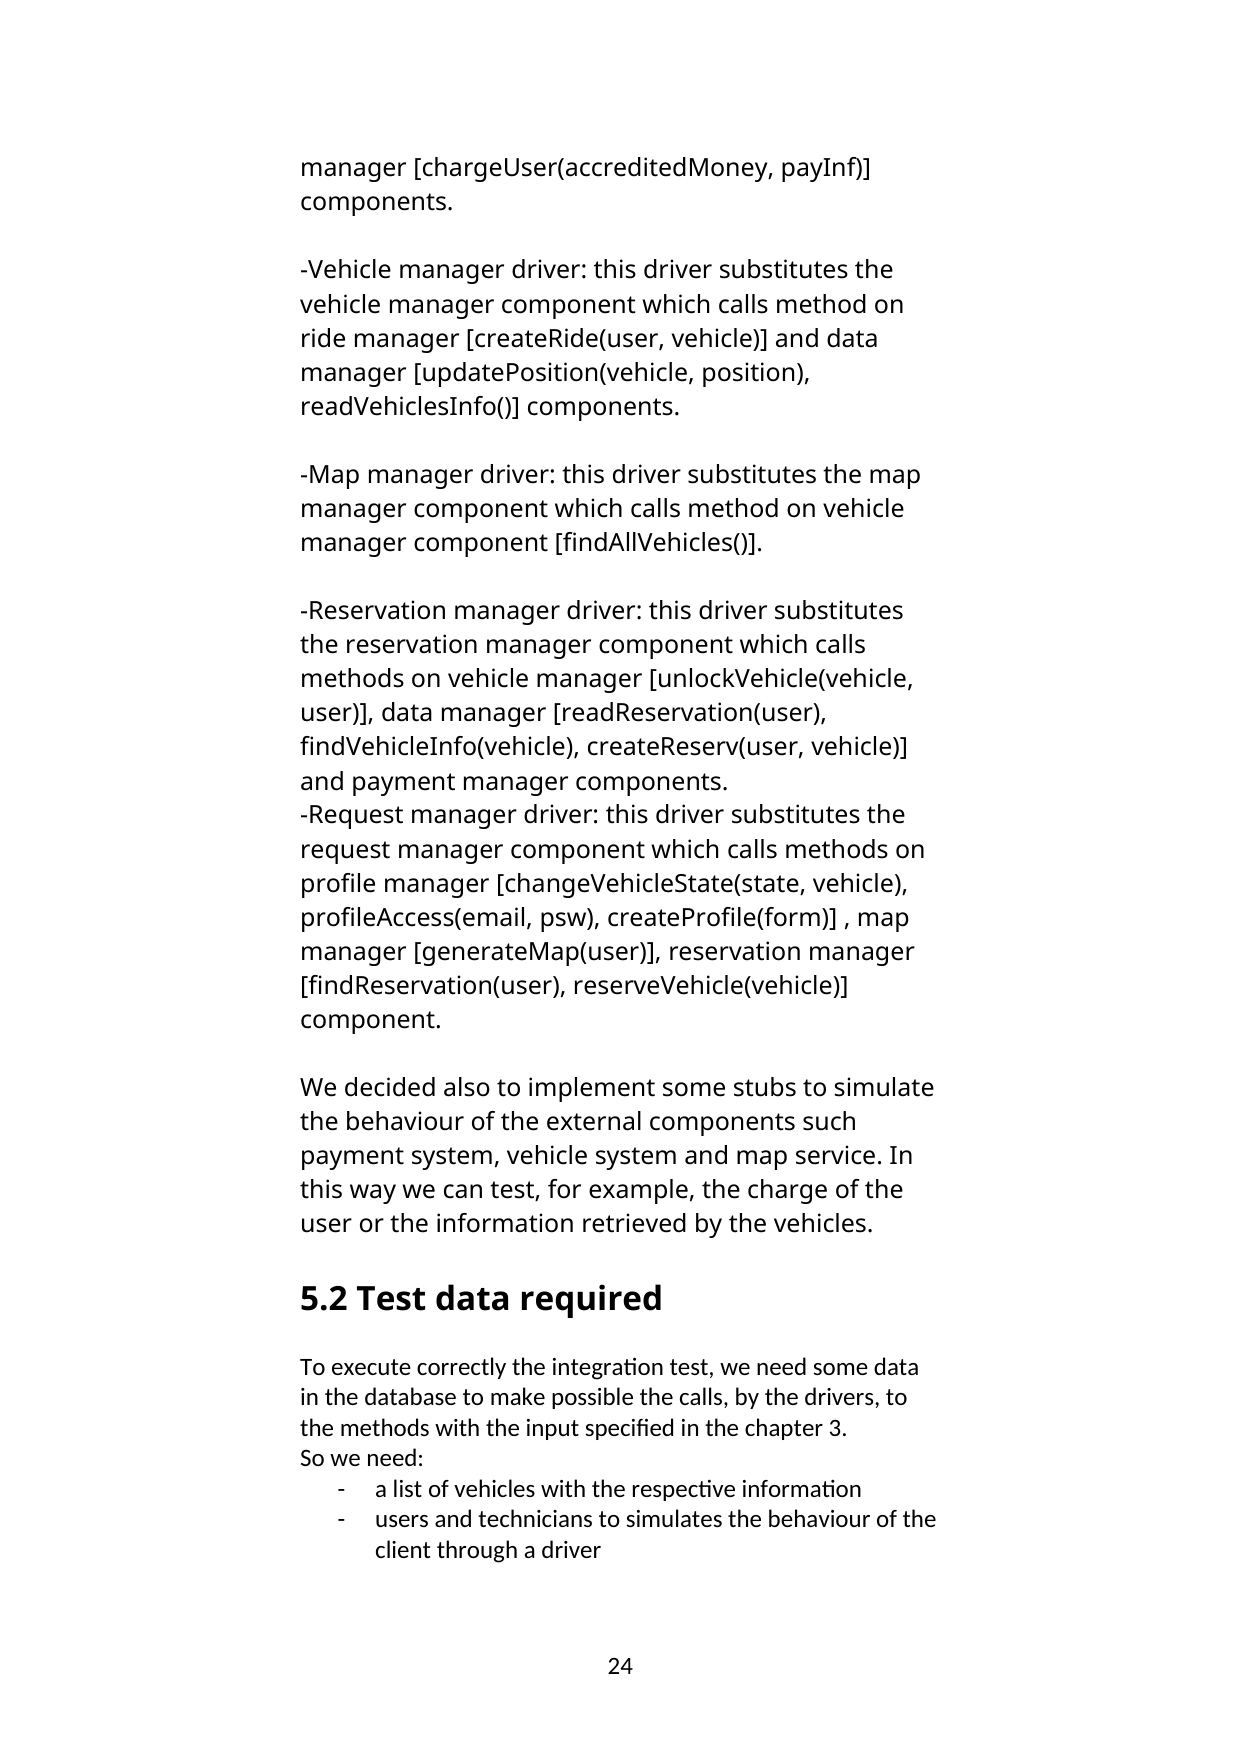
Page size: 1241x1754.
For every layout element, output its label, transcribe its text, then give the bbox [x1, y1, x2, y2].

text -Vehicle manager driver: this driver substitutes the vehicle manager component which calls method on ride manager [createRide(user, vehicle)] and data manager [updatePosition(vehicle, position), readVehiclesInfo()] components. [300, 252, 940, 422]
text -Reservation manager driver: this driver substitutes the reservation manager component which calls methods on vehicle manager [unlockVehicle(vehicle, user)], data manager [readReservation(user), findVehicleInfo(vehicle), createReserv(user, vehicle)] and payment manager components. [300, 593, 940, 797]
text -Request manager driver: this driver substitutes the request manager component which calls methods on profile manager [changeVehicleState(state, vehicle), profileAccess(email, psw), createProfile(form)] , map manager [generateMap(user)], reservation manager [findReservation(user), reserveVehicle(vehicle)] component. [300, 797, 940, 1036]
text So we need: [300, 1442, 940, 1473]
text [300, 150, 940, 218]
list users and technicians to simulates the behaviour of the client through a driver [337, 1503, 940, 1564]
list a list of vehicles with the respective information [337, 1473, 940, 1503]
text -Map manager driver: this driver substitutes the map manager component which calls method on vehicle manager component [findAllVehicles()]. [300, 457, 940, 559]
text We decided also to implement some stubs to simulate the behaviour of the external components such payment system, vehicle system and map service. In this way we can test, for example, the charge of the user or the information retrieved by the vehicles. [300, 1070, 940, 1240]
subtitle 5.2 Test data required [300, 1275, 940, 1320]
text To execute correctly the integration test, we need some data in the database to make possible the calls, by the drivers, to the methods with the input specified in the chapter 3. [300, 1351, 940, 1442]
